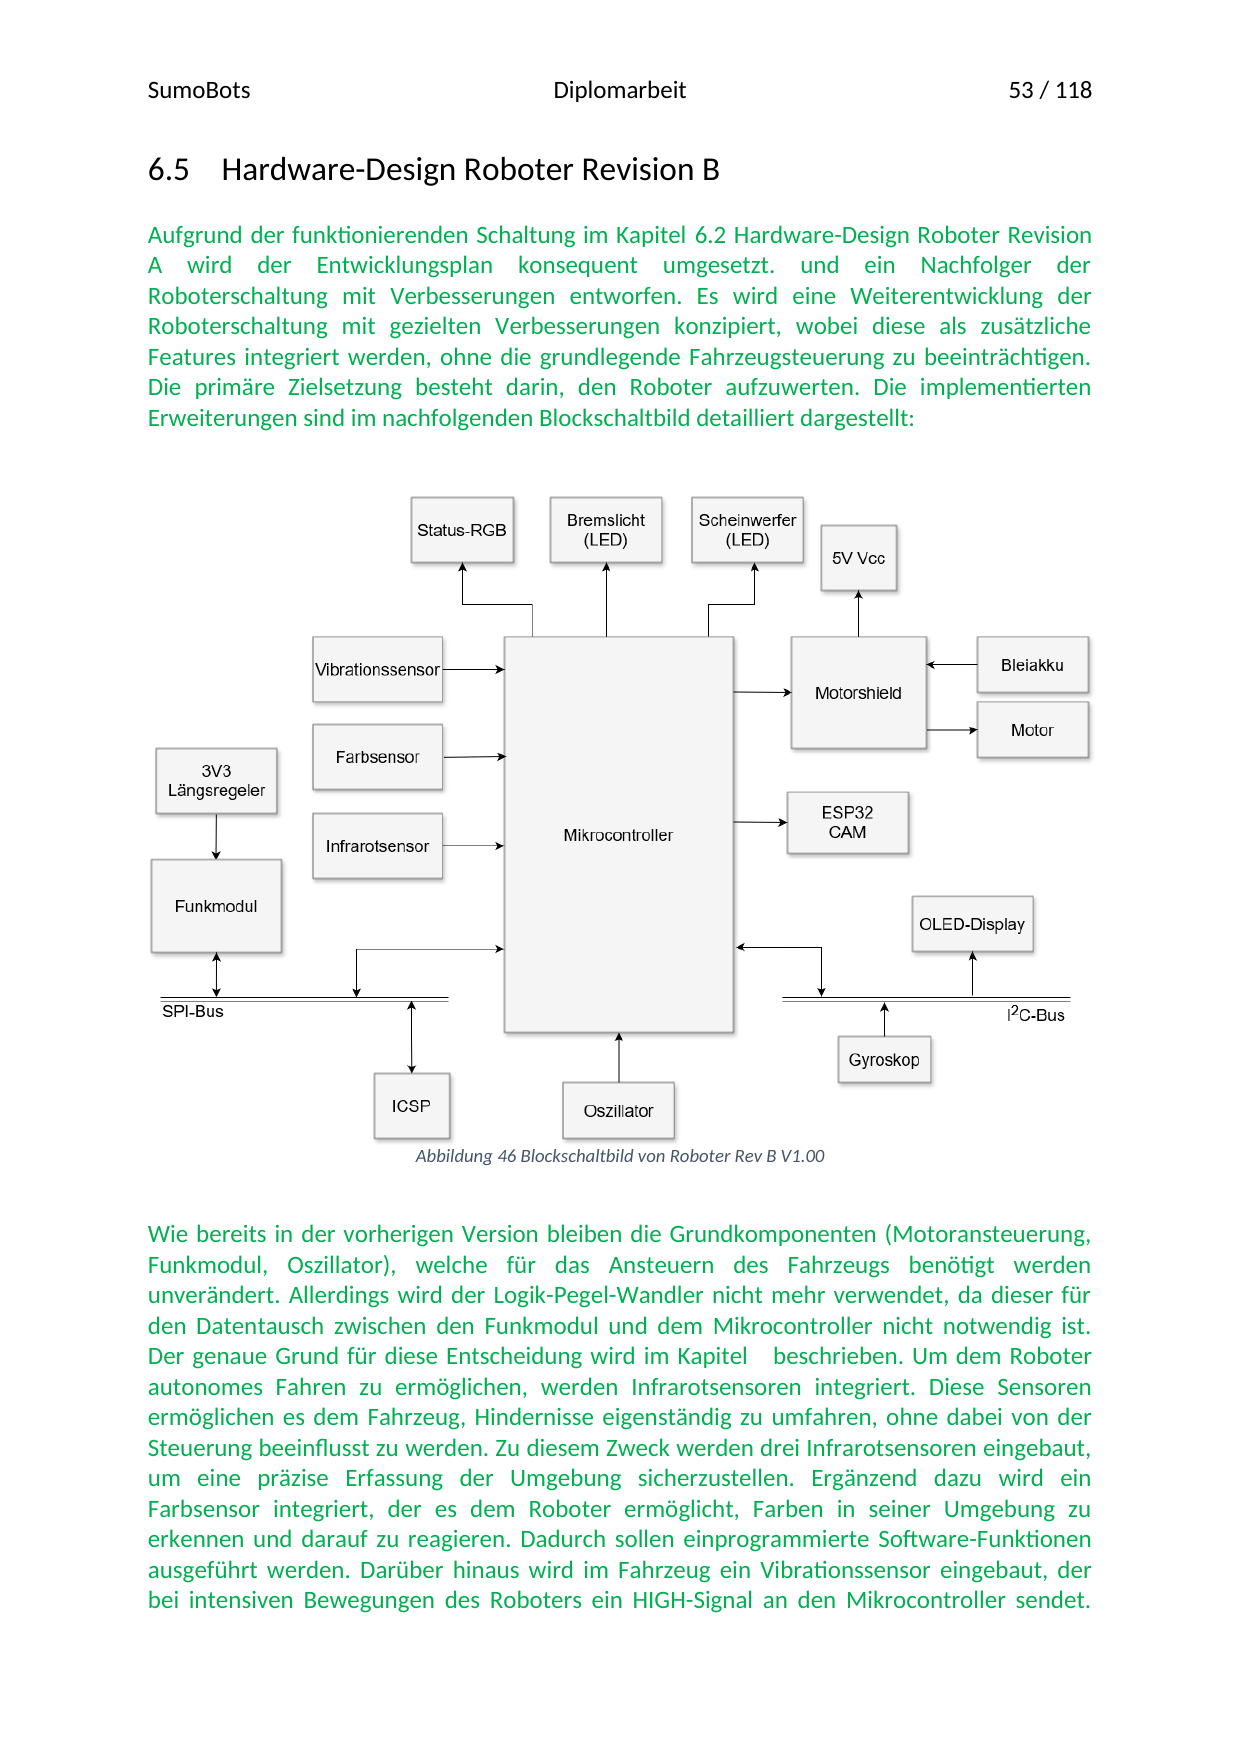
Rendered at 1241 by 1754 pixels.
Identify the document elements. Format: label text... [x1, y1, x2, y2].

text Aufgrund der funktionierenden Schaltung im Kapitel 6.2 Hardware-Design Roboter Revision A wird der Entwicklungsplan konsequent umgesetzt. und ein Nachfolger der Roboterschaltung mit Verbesserungen entworfen. Es wird eine Weiterentwicklung der Roboterschaltung mit gezielten Verbesserungen konzipiert, wobei diese als zusätzliche Features integriert werden, ohne die grundlegende Fahrzeugsteuerung zu beeinträchtigen. Die primäre Zielsetzung besteht darin, den Roboter aufzuwerten. Die implementierten Erweiterungen sind im nachfolgenden Blockschaltbild detailliert dargestellt: [148, 219, 1093, 432]
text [148, 1218, 1093, 1615]
subtitle Hardware-Design Roboter Revision B [148, 148, 1093, 188]
picture [147, 493, 1098, 1145]
